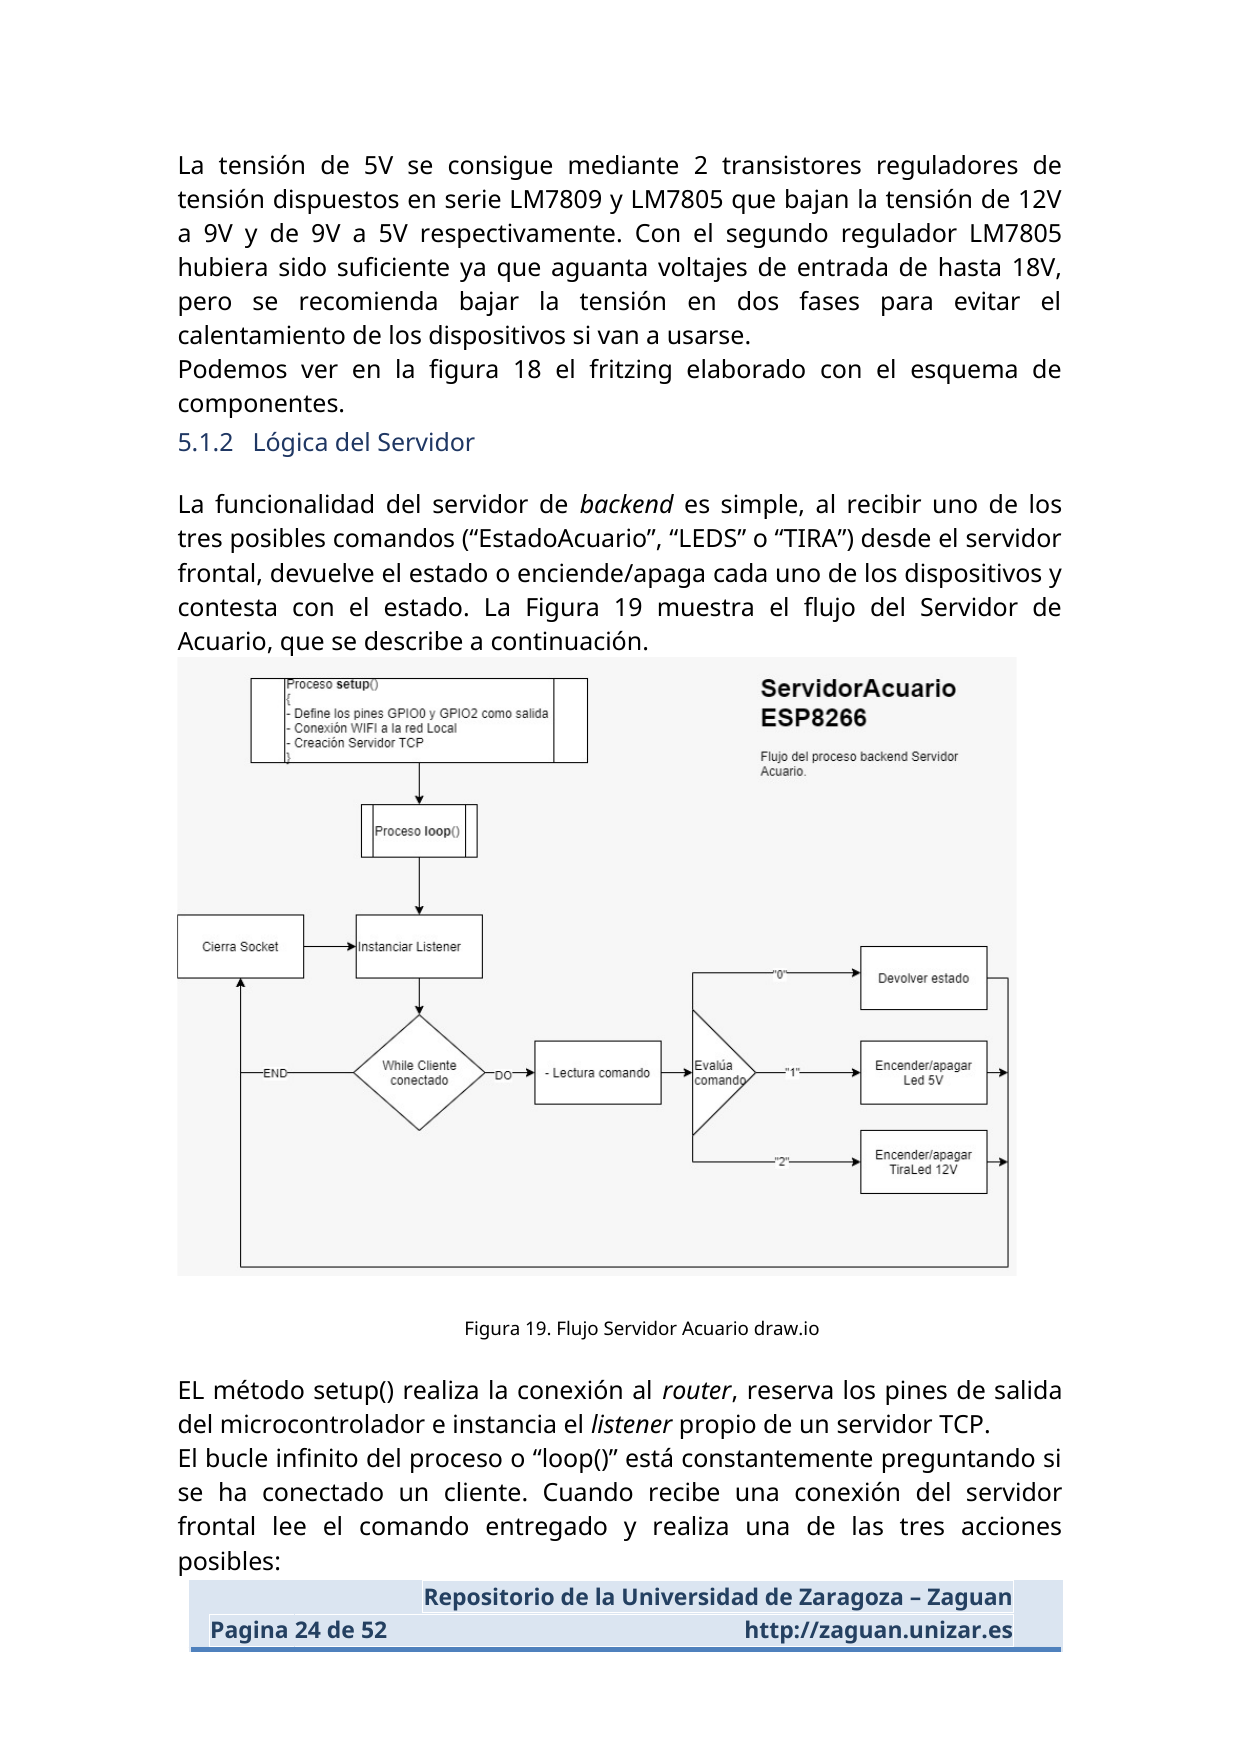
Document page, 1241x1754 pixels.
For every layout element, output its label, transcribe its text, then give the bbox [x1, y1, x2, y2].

text El bucle infinito del proceso o “loop()” está constantemente preguntando si se ha conectado un cliente. Cuando recibe una conexión del servidor frontal lee el comando entregado y realiza una de las tres acciones posibles: [177, 1441, 1063, 1577]
picture [177, 657, 1017, 1276]
text EL método setup() realiza la conexión al router, reserva los pines de salida del microcontrolador e instancia el listener propio de un servidor TCP. [177, 1373, 1063, 1441]
text La tensión de 5V se consigue mediante 2 transistores reguladores de tensión dispuestos en serie LM7809 y LM7805 que bajan la tensión de 12V a 9V y de 9V a 5V respectivamente. Con el segundo regulador LM7805 hubiera sido suficiente ya que aguanta voltajes de entrada de hasta 18V, pero se recomienda bajar la tensión en dos fases para evitar el calentamiento de los dispositivos si van a usarse. [177, 148, 1063, 352]
text Podemos ver en la figura 18 el fritzing elaborado con el esquema de componentes. [177, 352, 1063, 420]
text La funcionalidad del servidor de backend es simple, al recibir uno de los tres posibles comandos (“EstadoAcuario”, “LEDS” o “TIRA”) desde el servidor frontal, devuelve el estado o enciende/apaga cada uno de los dispositivos y contesta con el estado. La Figura 19 muestra el flujo del Servidor de Acuario, que se describe a continuación. [177, 487, 1063, 657]
subtitle Lógica del Servidor [177, 424, 1063, 458]
